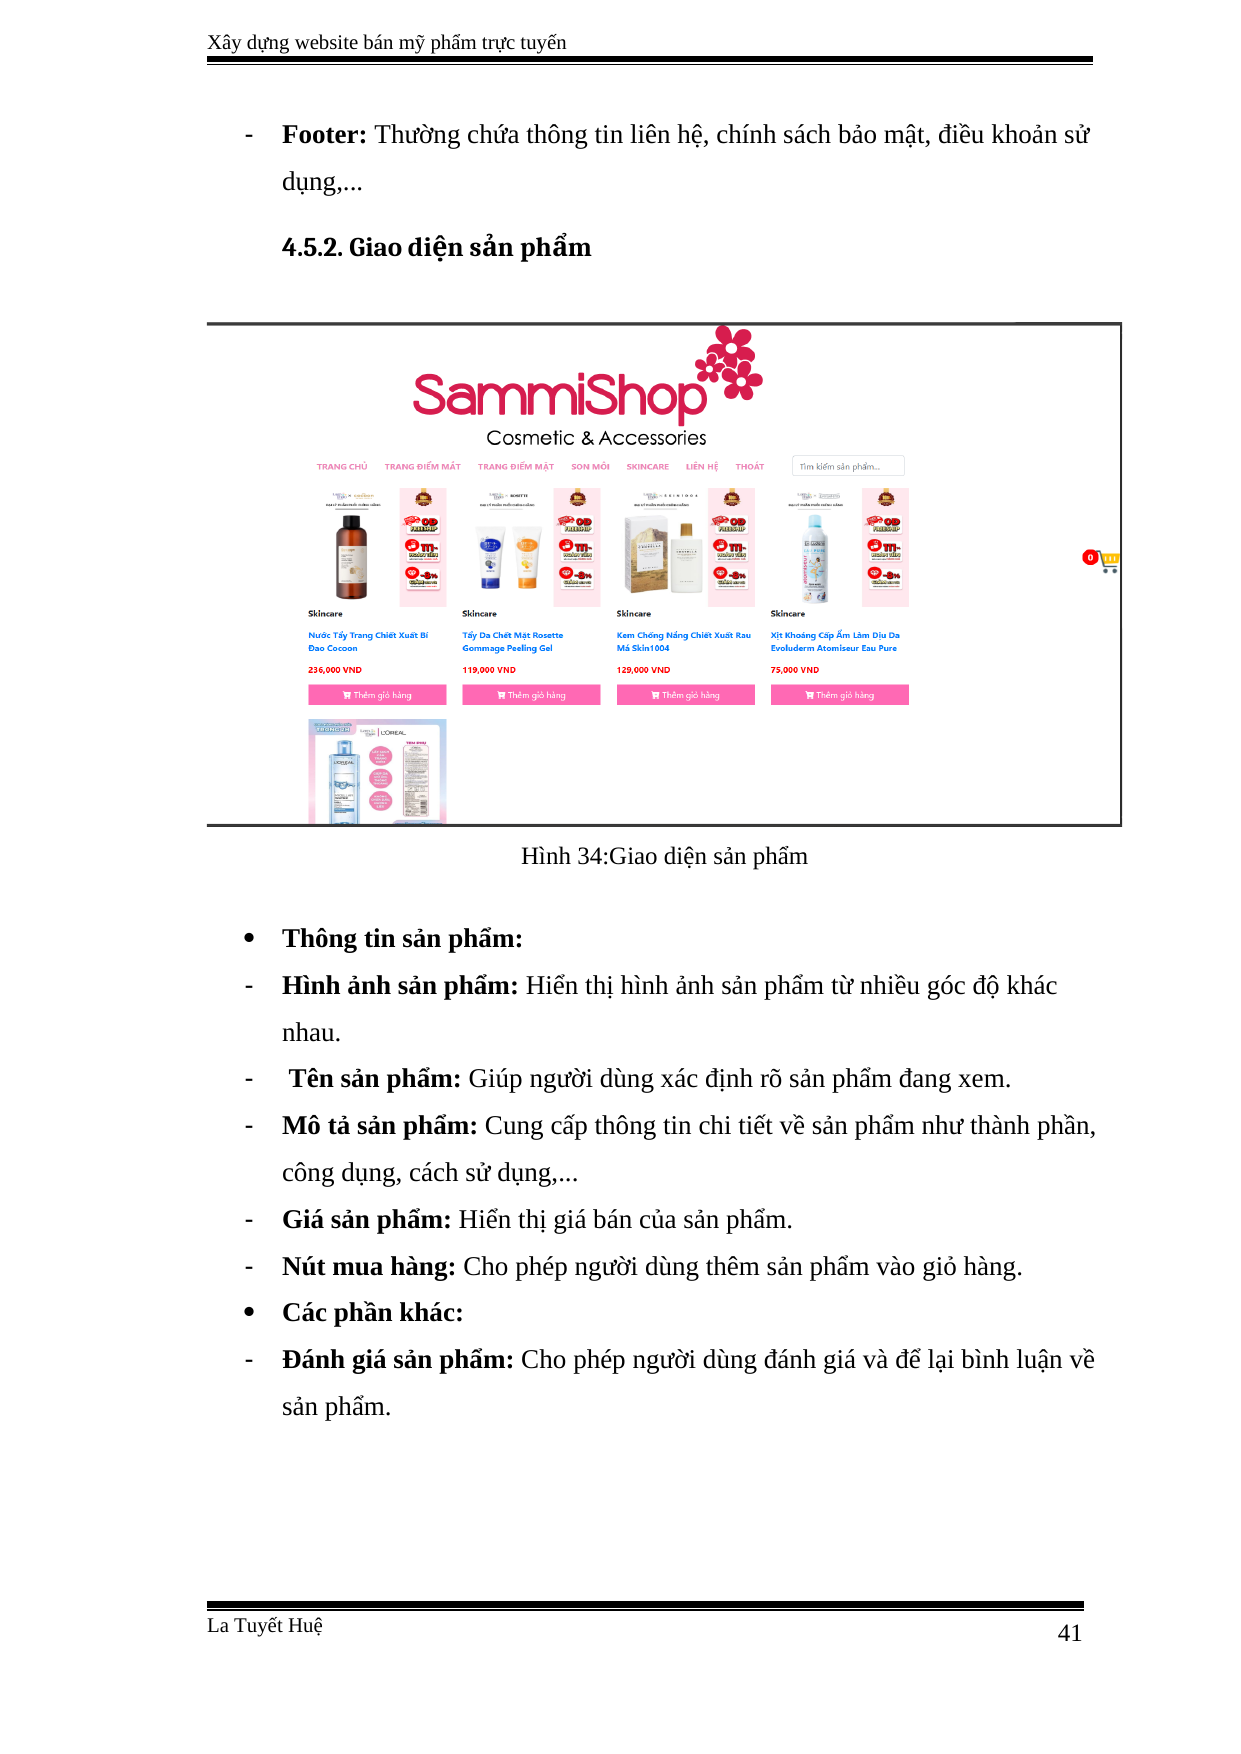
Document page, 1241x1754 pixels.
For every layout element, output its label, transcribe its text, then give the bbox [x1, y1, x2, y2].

subtitle 4.5.2. Giao diện sản phẩm [282, 232, 1122, 263]
list Các phần khác: [244, 1297, 1122, 1328]
list Thông tin sản phẩm: [244, 922, 1122, 953]
list Footer: Thường chứa thông tin liên hệ, chính sách bảo mật, điều khoản sử dụng,... [244, 118, 1122, 196]
list Giá sản phẩm: Hiển thị giá bán của sản phẩm. [244, 1203, 1122, 1234]
list Đánh giá sản phẩm: Cho phép người dùng đánh giá và để lại bình luận về sản phẩm. [244, 1343, 1122, 1421]
list Hình ảnh sản phẩm: Hiển thị hình ảnh sản phẩm từ nhiều góc độ khác nhau. [244, 969, 1122, 1047]
picture [206, 322, 1123, 827]
list Nút mua hàng: Cho phép người dùng thêm sản phẩm vào giỏ hàng. [244, 1250, 1122, 1281]
list Tên sản phẩm: Giúp người dùng xác định rõ sản phẩm đang xem. [244, 1062, 1122, 1094]
list Mô tả sản phẩm: Cung cấp thông tin chi tiết về sản phẩm như thành phần, công dụng, cách sử dụng,... [244, 1109, 1122, 1187]
text Hình 34:Giao diện sản phẩm [207, 841, 1122, 870]
